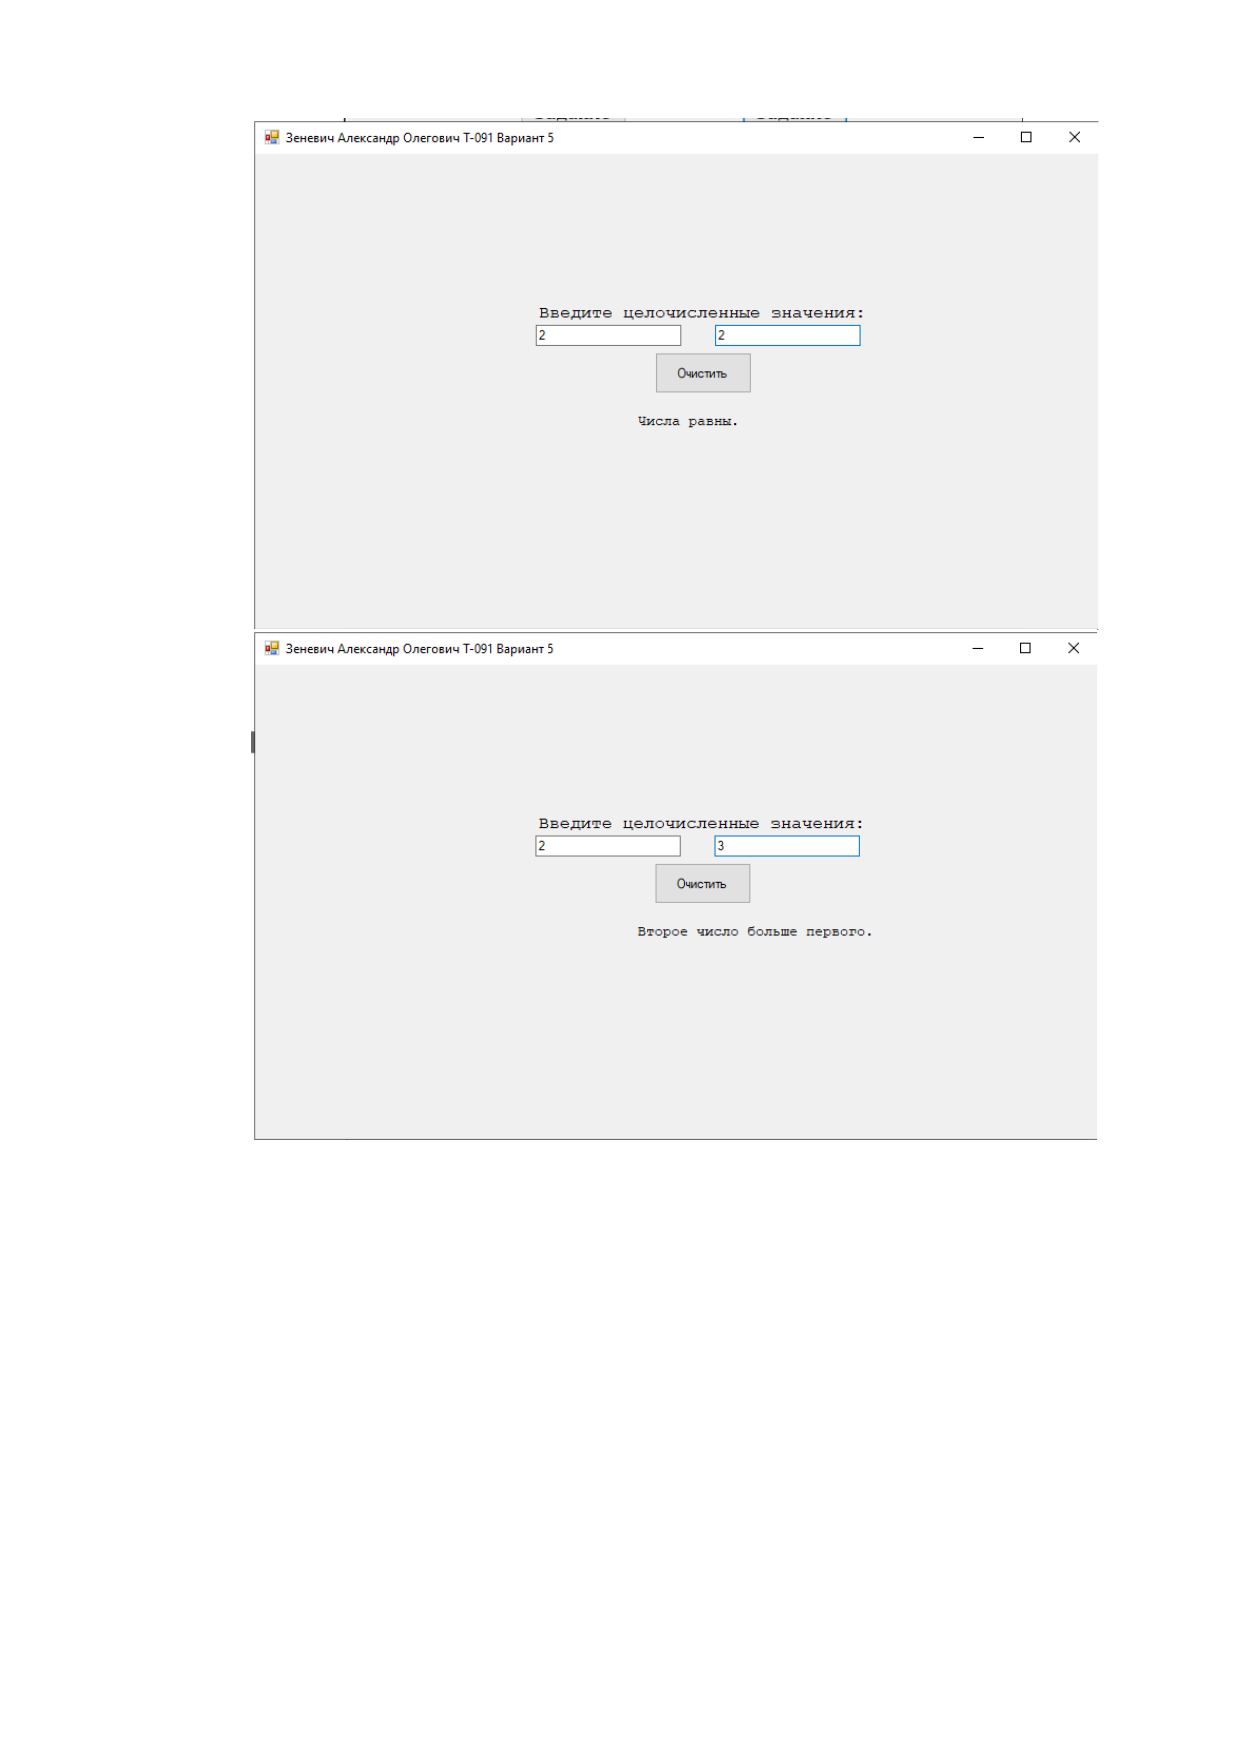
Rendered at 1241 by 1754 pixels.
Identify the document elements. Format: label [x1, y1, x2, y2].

picture [251, 118, 1099, 1140]
